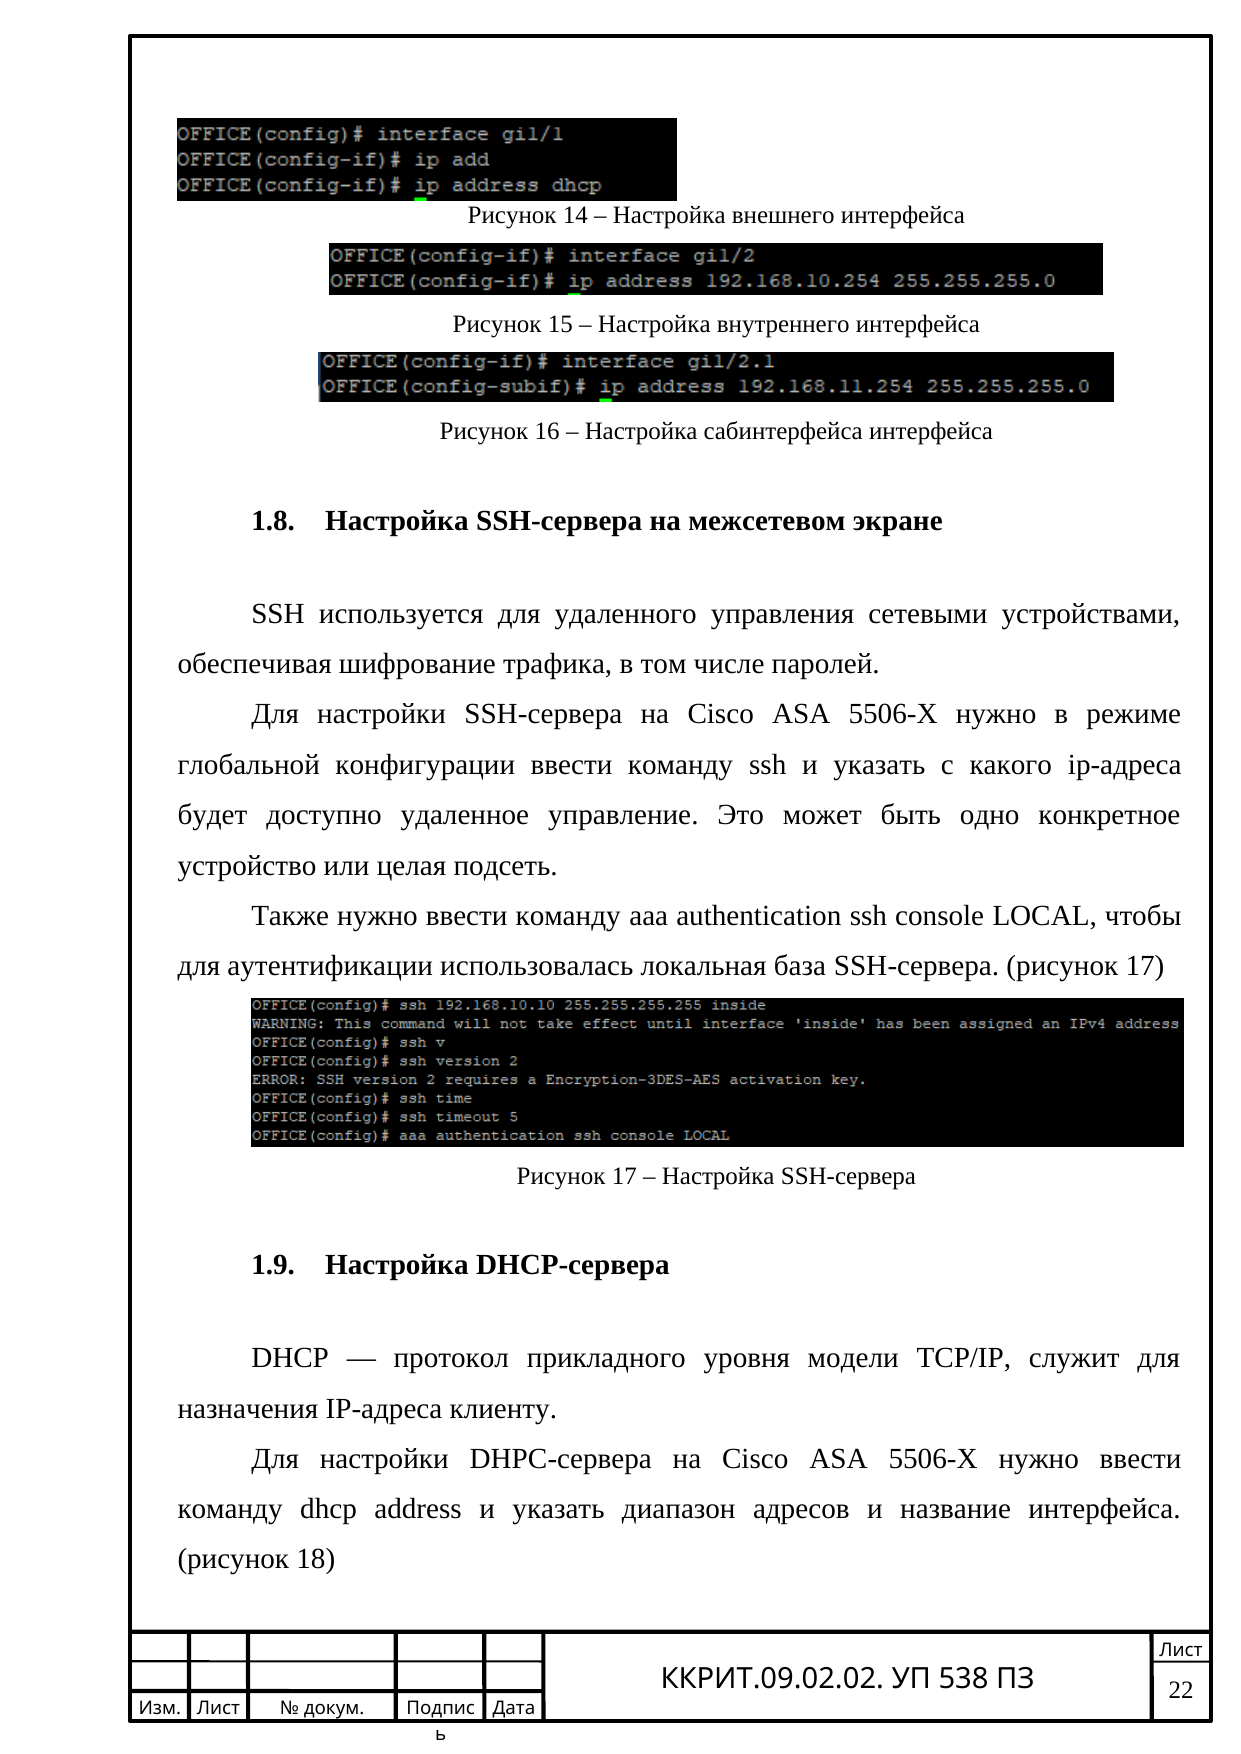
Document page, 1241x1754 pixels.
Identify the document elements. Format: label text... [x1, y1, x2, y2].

text Рисунок 15 – Настройка внутреннего интерфейса [177, 309, 1181, 338]
picture [251, 998, 1184, 1147]
text Рисунок 17 – Настройка SSH-сервера [177, 1161, 1181, 1189]
picture [318, 352, 1114, 402]
text DHCP — протокол прикладного уровня модели TCP/IP, служит для назначения IP-адреса клиенту. [177, 1340, 1181, 1424]
text Рисунок 16 – Настройка сабинтерфейса интерфейса [177, 416, 1181, 445]
list Настройка DHCP-сервера [177, 1247, 1181, 1281]
text SSH используется для удаленного управления сетевыми устройствами, обеспечивая шифрование трафика, в том числе паролей. [177, 596, 1181, 680]
text Для настройки SSH-сервера на Cisco ASA 5506-X нужно в режиме глобальной конфигурации ввести команду ssh и указать с какого ip-адреса будет доступно удаленное управление. Это может быть одно конкретное устройство или целая подсеть. [177, 697, 1181, 881]
picture [329, 243, 1103, 295]
text Рисунок 14 – Настройка внешнего интерфейса [177, 200, 1181, 229]
list Настройка SSH-сервера на межсетевом экране [177, 503, 1181, 536]
text Для настройки DHPC-сервера на Cisco ASA 5506-X нужно ввести команду dhcp address и указать диапазон адресов и название интерфейса. (рисунок 18) [177, 1441, 1181, 1575]
text Также нужно ввести команду aaa authentication ssh console LOCAL, чтобы для аутентификации использовалась локальная база SSH-сервера. (рисунок 17) [177, 898, 1181, 982]
picture [177, 118, 677, 201]
